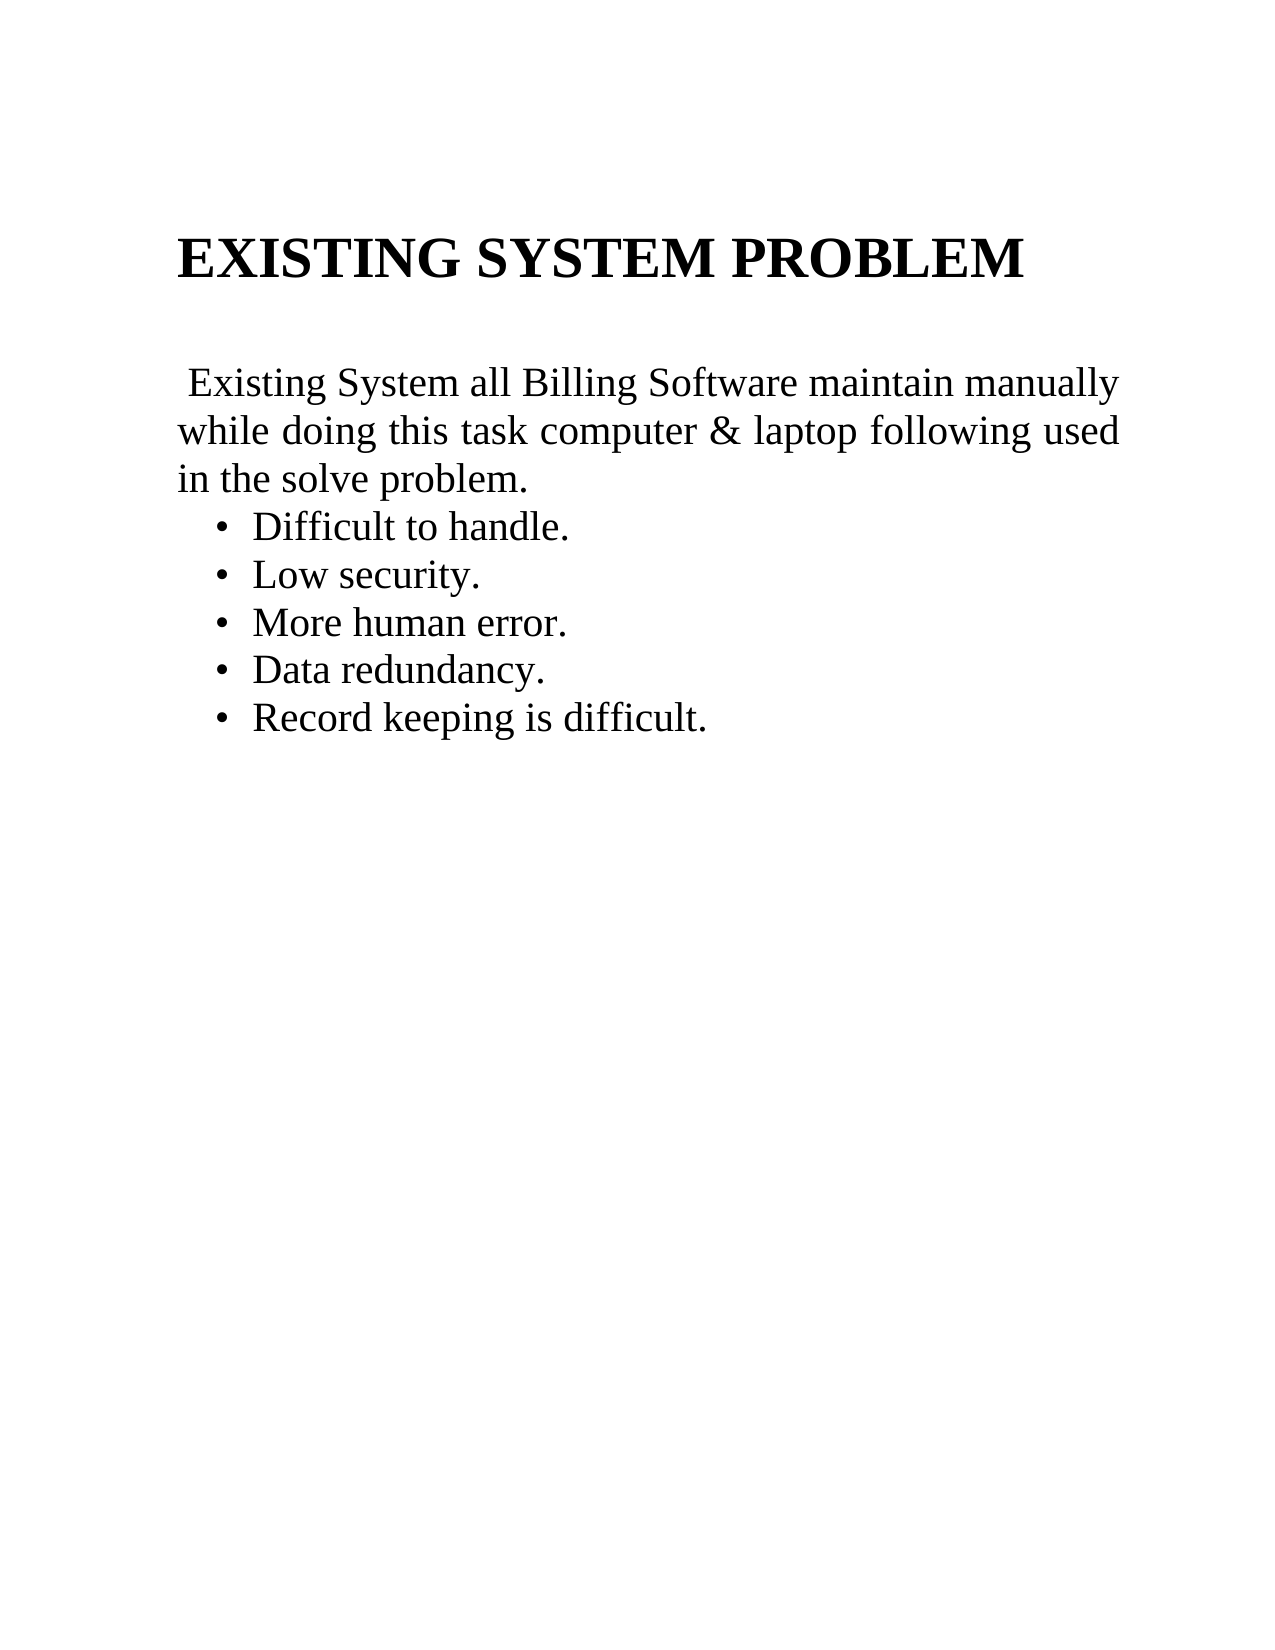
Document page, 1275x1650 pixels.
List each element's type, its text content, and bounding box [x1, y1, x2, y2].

text Existing System all Billing Software maintain manually while doing this task computer & laptop following used in the solve problem. [177, 357, 1121, 501]
list Record keeping is difficult. [214, 693, 1121, 741]
list Difficult to handle. [214, 501, 1121, 549]
list More human error. [214, 597, 1121, 645]
list Low security. [214, 549, 1121, 597]
text EXISTING SYSTEM PROBLEM [177, 223, 1121, 290]
list Data redundancy. [214, 645, 1121, 693]
